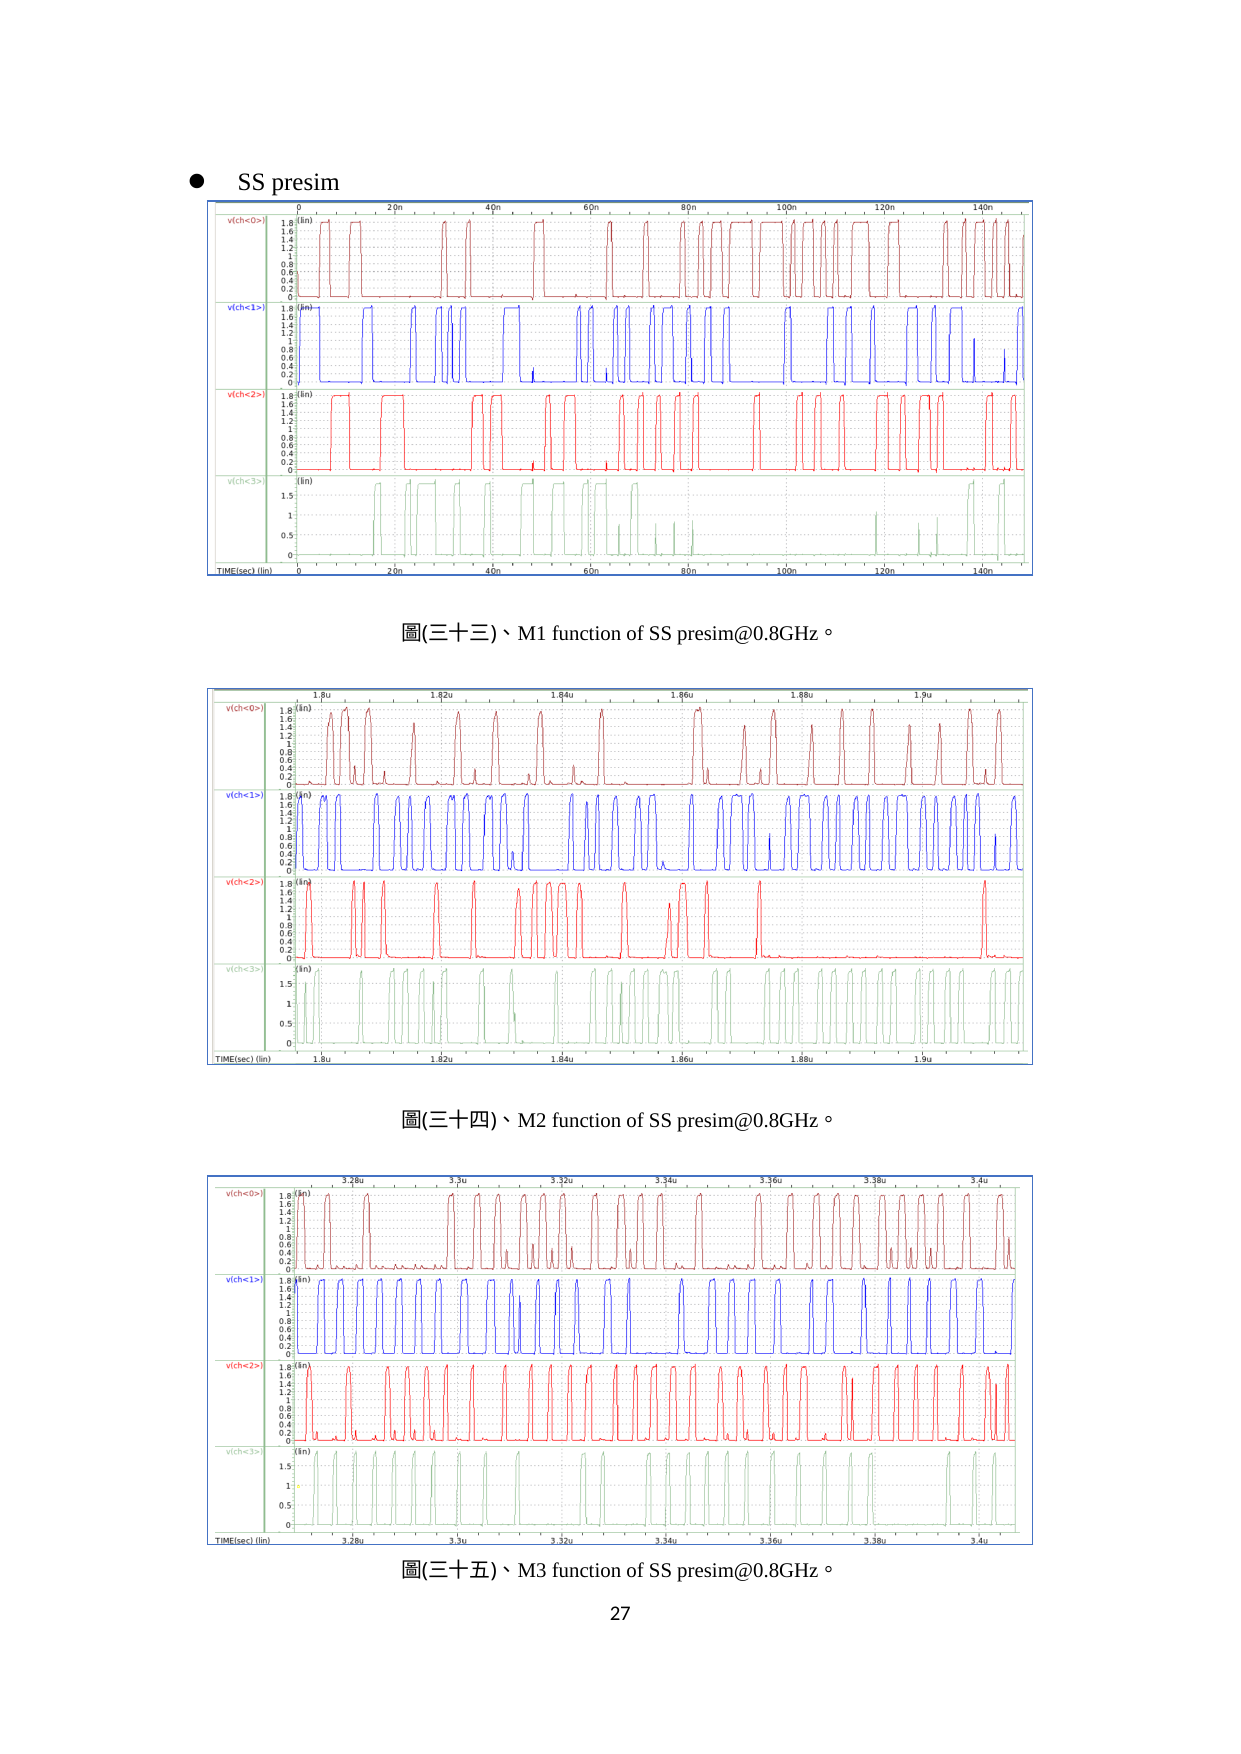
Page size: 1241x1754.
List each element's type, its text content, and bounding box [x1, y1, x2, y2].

text 圖(三十五)、M3 function of SS presim@0.8GHz。 [187, 1550, 1053, 1587]
text 圖(三十四)、M2 function of SS presim@0.8GHz。 [187, 1100, 1053, 1137]
list SS presim [187, 162, 1053, 200]
picture [213, 689, 1028, 1064]
text 圖(三十三)、M1 function of SS presim@0.8GHz。 [187, 612, 1053, 650]
picture [214, 202, 1029, 574]
picture [215, 1177, 1020, 1544]
